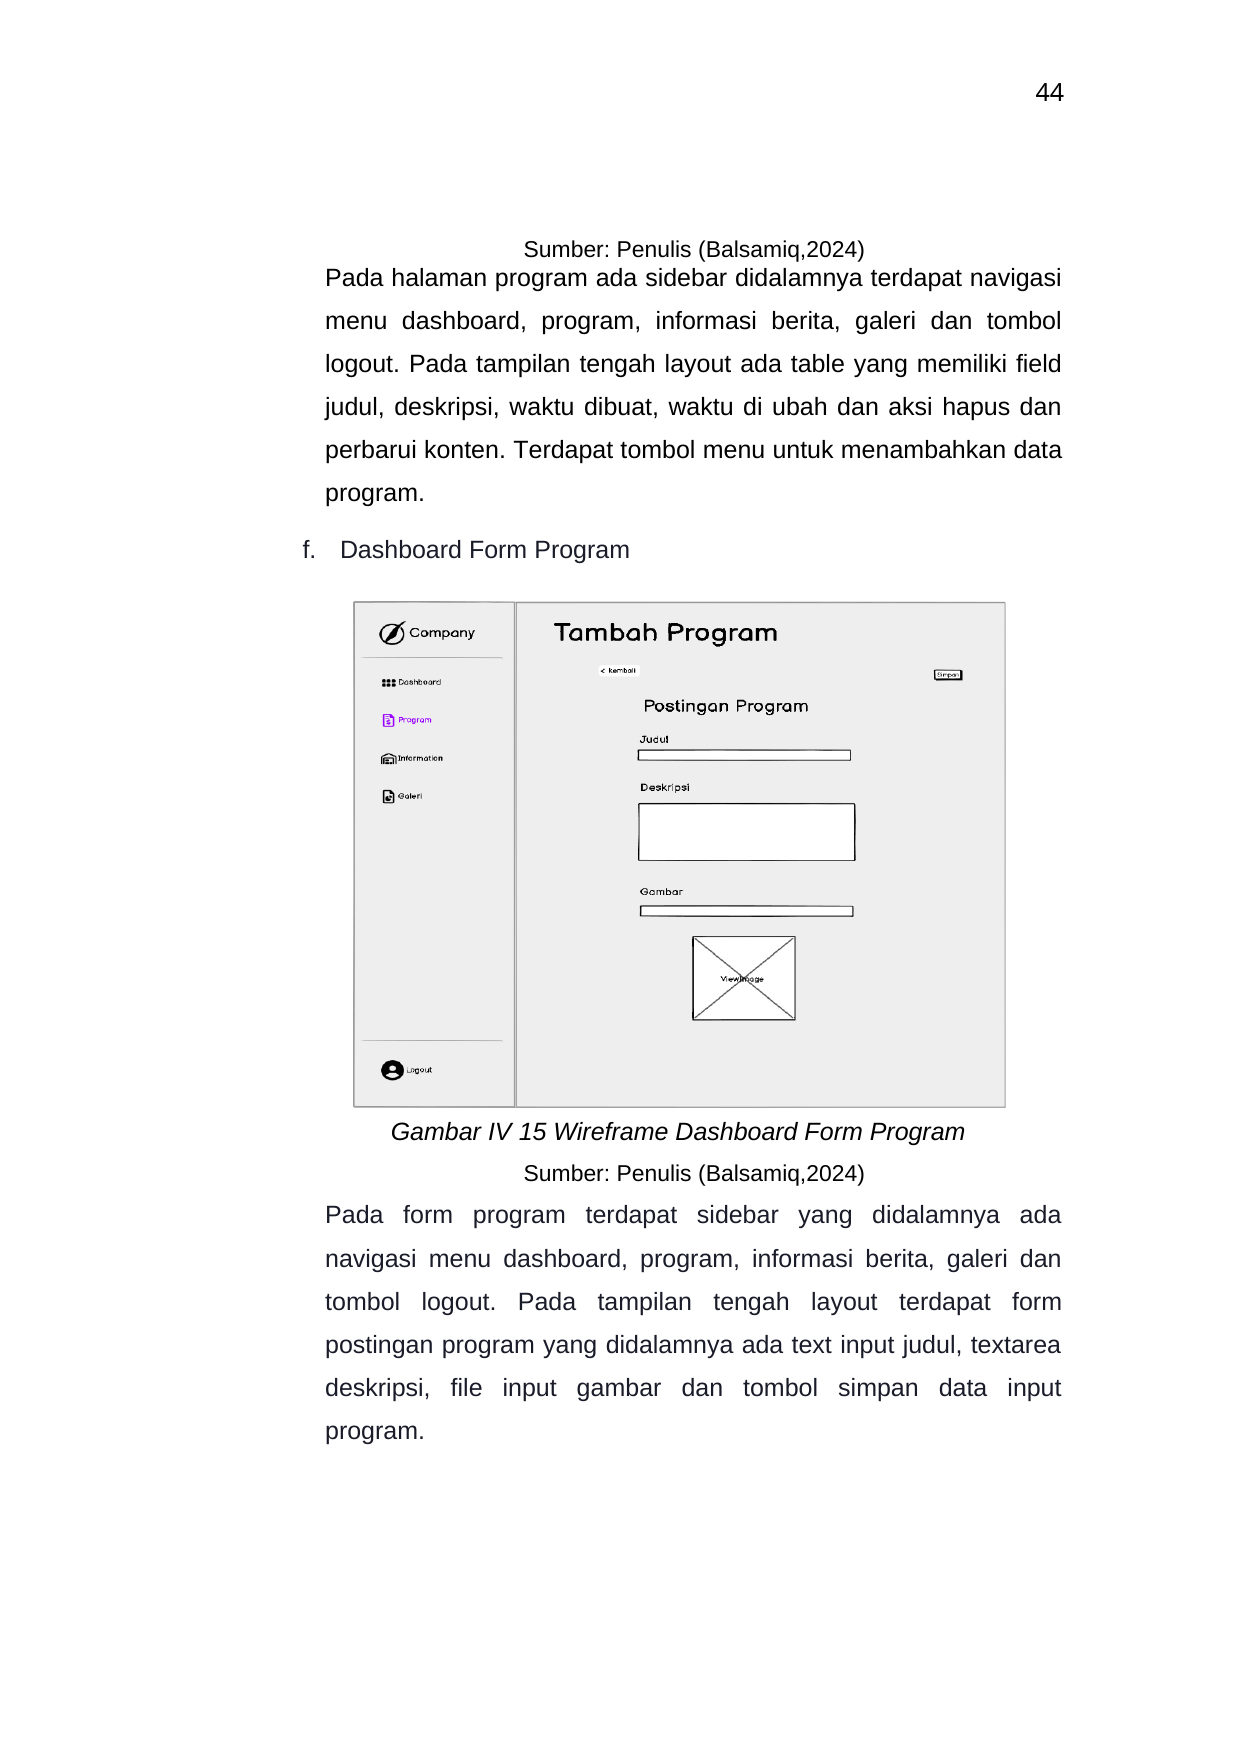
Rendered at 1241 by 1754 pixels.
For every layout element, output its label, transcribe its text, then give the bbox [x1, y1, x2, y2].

list Dashboard Form Program [302, 536, 1063, 564]
picture [353, 601, 1006, 1108]
text Pada halaman program ada sidebar didalamnya terdapat navigasi menu dashboard, program, informasi berita, galeri dan tombol logout. Pada tampilan tengah layout ada table yang memiliki field judul, deskripsi, waktu dibuat, waktu di ubah dan aksi hapus dan perbarui konten. Terdapat tombol menu untuk menambahkan data program. [325, 263, 1063, 507]
list Sumber: Penulis (Balsamiq,2024) [325, 236, 1063, 263]
text Pada form program terdapat sidebar yang didalamnya ada navigasi menu dashboard, program, informasi berita, galeri dan tombol logout. Pada tampilan tengah layout terdapat form postingan program yang didalamnya ada text input judul, textarea deskripsi, file input gambar dan tombol simpan data input program. [325, 1200, 1063, 1445]
